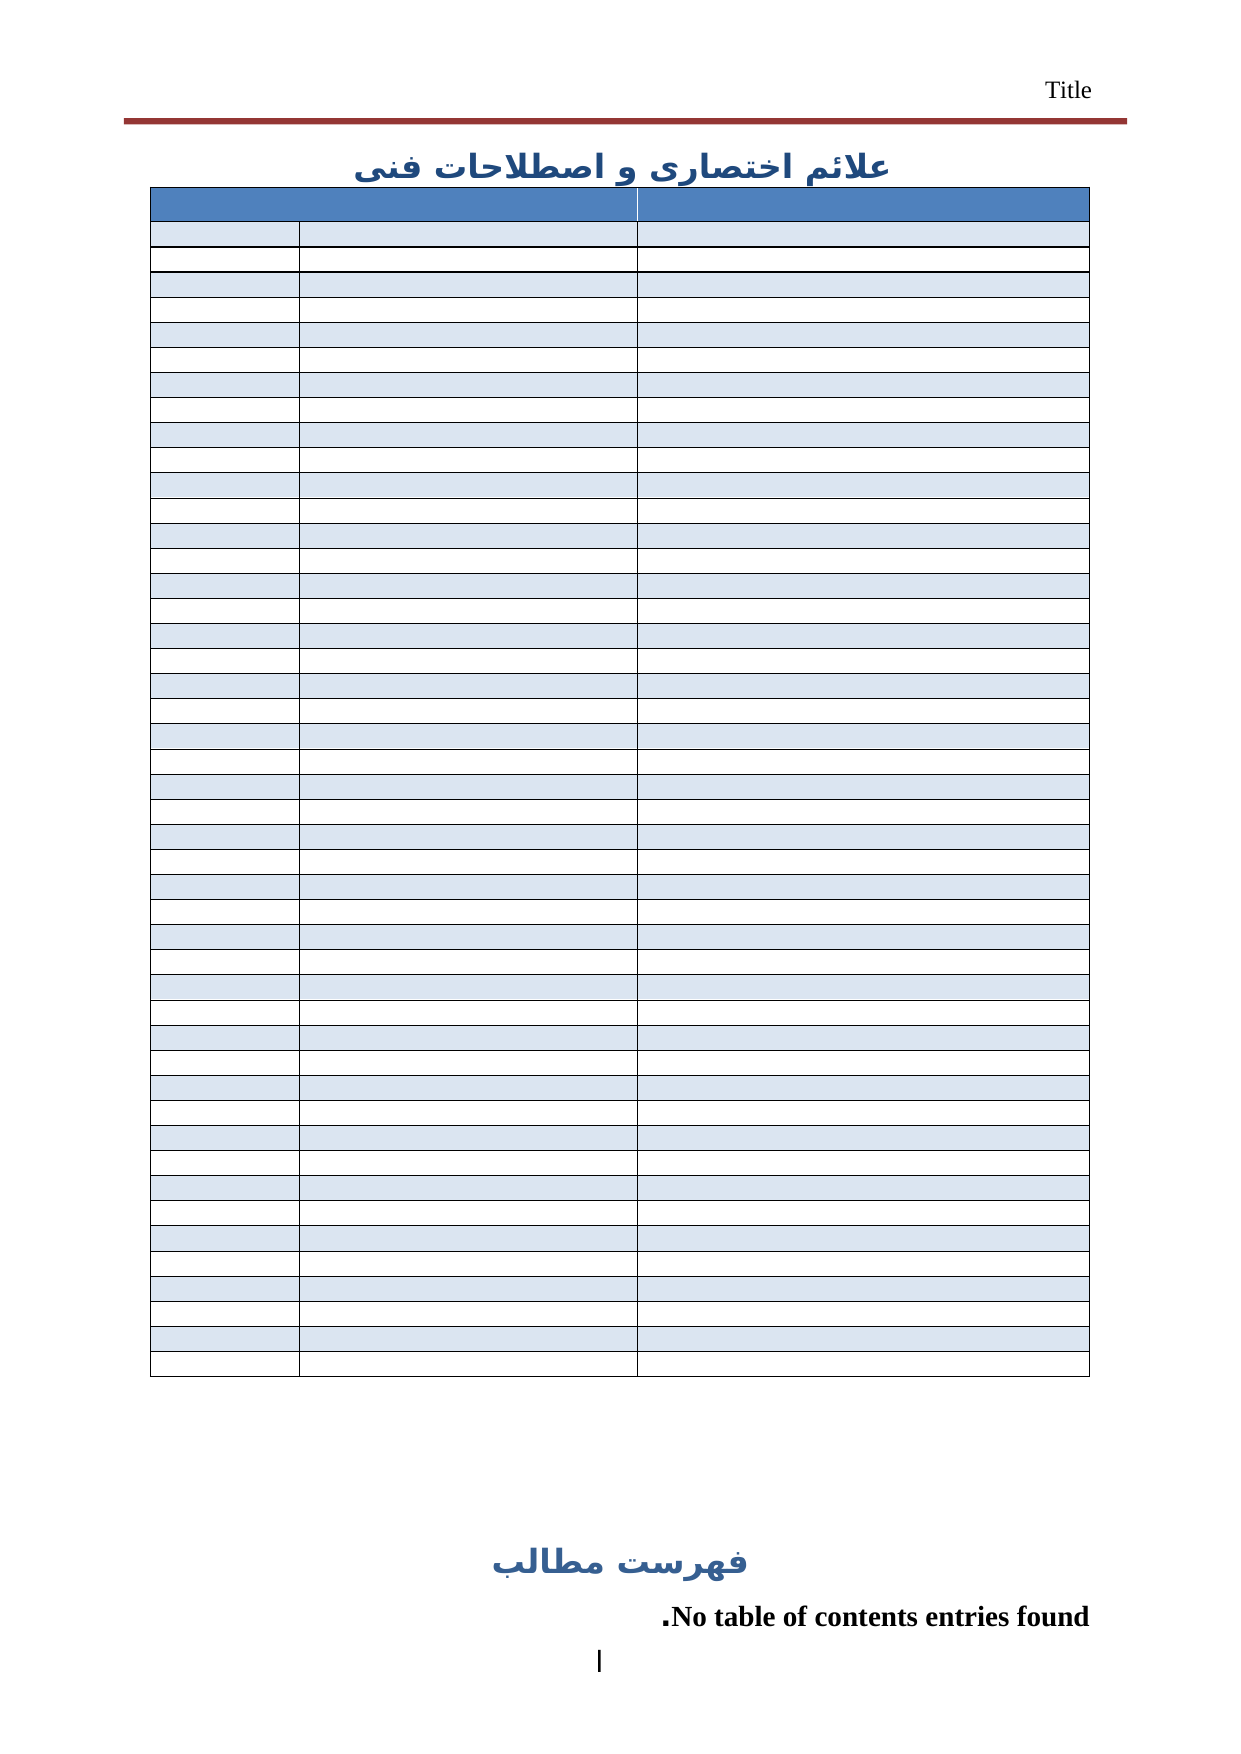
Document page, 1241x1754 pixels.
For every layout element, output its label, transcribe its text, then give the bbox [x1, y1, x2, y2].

table_cell [151, 549, 299, 573]
table_cell [151, 574, 299, 598]
table_cell [151, 1026, 299, 1050]
table_cell [151, 298, 299, 322]
table_cell [151, 825, 299, 849]
table_cell [300, 699, 637, 723]
table_cell [300, 900, 637, 924]
table_cell [151, 1076, 299, 1100]
table_cell [151, 775, 299, 799]
table_cell [638, 975, 1089, 999]
table_cell [300, 298, 637, 322]
table_cell [151, 1101, 299, 1125]
table_cell [300, 624, 637, 648]
table_cell [300, 1277, 637, 1301]
table_cell [638, 624, 1089, 648]
table_cell [300, 975, 637, 999]
table_cell [638, 1076, 1089, 1100]
table_cell [151, 1176, 299, 1200]
table_cell [638, 1151, 1089, 1175]
table_cell [638, 222, 1089, 246]
table_cell [300, 248, 637, 271]
table_cell [638, 775, 1089, 799]
table_cell [638, 1201, 1089, 1225]
table_cell [638, 875, 1089, 899]
table_cell [638, 900, 1089, 924]
table_cell [638, 574, 1089, 598]
table_cell [151, 423, 299, 447]
table_cell [638, 724, 1089, 748]
table_cell [638, 323, 1089, 347]
table_cell [300, 800, 637, 824]
table_cell [151, 800, 299, 824]
table_cell [151, 674, 299, 698]
table_cell [300, 1352, 637, 1376]
table_cell [638, 750, 1089, 773]
table_cell [151, 975, 299, 999]
table_cell [151, 875, 299, 899]
table_header [638, 188, 1089, 221]
table_cell [300, 448, 637, 472]
table_cell [638, 1001, 1089, 1024]
table_cell [300, 1252, 637, 1276]
table_cell [300, 1001, 637, 1024]
table_cell [300, 1201, 637, 1225]
table_cell [638, 1026, 1089, 1050]
table_cell [151, 1151, 299, 1175]
table_cell [300, 1076, 637, 1100]
table_cell [300, 1302, 637, 1326]
table_cell [151, 925, 299, 949]
table_cell [638, 800, 1089, 824]
table_cell [151, 473, 299, 497]
table_cell [638, 1126, 1089, 1150]
table_cell [151, 1352, 299, 1376]
table_cell [300, 875, 637, 899]
table_cell [151, 398, 299, 422]
table_cell [300, 674, 637, 698]
table_cell [151, 248, 299, 271]
table_cell [638, 1352, 1089, 1376]
table_cell [151, 1302, 299, 1326]
table_cell [300, 273, 637, 297]
table_cell [638, 473, 1089, 497]
table_cell [638, 1051, 1089, 1075]
table_cell [151, 1277, 299, 1301]
table_cell [638, 1277, 1089, 1301]
table_cell [638, 1226, 1089, 1251]
table_cell [151, 323, 299, 347]
table_cell [638, 1302, 1089, 1326]
table_cell [638, 549, 1089, 573]
table_cell [638, 298, 1089, 322]
table_cell [300, 574, 637, 598]
table_cell [151, 273, 299, 297]
table_cell [151, 524, 299, 548]
table_cell [300, 850, 637, 874]
table_cell [300, 1151, 637, 1175]
table_cell [638, 1101, 1089, 1125]
table_cell [638, 348, 1089, 372]
table_cell [300, 524, 637, 548]
table_cell [151, 448, 299, 472]
table_cell [300, 599, 637, 623]
table_cell [638, 850, 1089, 874]
table_cell [300, 348, 637, 372]
table_cell [151, 900, 299, 924]
table_cell [300, 1051, 637, 1075]
table_cell [300, 925, 637, 949]
table_cell [300, 825, 637, 849]
table_cell [151, 348, 299, 372]
table_cell [151, 499, 299, 522]
table_cell [300, 222, 637, 246]
table_cell [151, 724, 299, 748]
table_cell [638, 1252, 1089, 1276]
table_cell [151, 1327, 299, 1351]
table_cell [300, 549, 637, 573]
table_cell [638, 373, 1089, 397]
table_cell [638, 599, 1089, 623]
table_cell [151, 649, 299, 673]
table_cell [638, 398, 1089, 422]
table_cell [151, 1252, 299, 1276]
table_cell [638, 448, 1089, 472]
table_cell [151, 750, 299, 773]
table_cell [300, 499, 637, 522]
table_cell [151, 222, 299, 246]
table_cell [638, 273, 1089, 297]
table_cell [638, 1327, 1089, 1351]
table_cell [300, 1101, 637, 1125]
table_cell [638, 699, 1089, 723]
table_header [151, 188, 300, 221]
table_cell [300, 323, 637, 347]
table_cell [151, 1126, 299, 1150]
table_cell [151, 850, 299, 874]
table_cell [638, 499, 1089, 522]
table_cell [300, 398, 637, 422]
table_cell [151, 599, 299, 623]
table_cell [638, 925, 1089, 949]
table_cell [300, 775, 637, 799]
table_cell [151, 624, 299, 648]
table_cell [638, 649, 1089, 673]
table_cell [638, 674, 1089, 698]
table_cell [300, 1327, 637, 1351]
table_cell [300, 950, 637, 974]
table_cell [638, 825, 1089, 849]
table_cell [300, 649, 637, 673]
table_cell [300, 1126, 637, 1150]
table_cell [300, 423, 637, 447]
table_cell [151, 373, 299, 397]
text علائم اختصاری و اصطلاحات فنی [150, 148, 1095, 187]
table_cell [151, 1226, 299, 1251]
table_cell [300, 1226, 637, 1251]
table_cell [638, 1176, 1089, 1200]
table_cell [151, 699, 299, 723]
table_cell [151, 1051, 299, 1075]
table_cell [300, 473, 637, 497]
table_cell [151, 950, 299, 974]
table_cell [638, 423, 1089, 447]
table_cell [151, 1201, 299, 1225]
table_cell [300, 1026, 637, 1050]
table_header [300, 188, 637, 221]
table_cell [300, 750, 637, 773]
table_cell [300, 1176, 637, 1200]
table_cell [300, 373, 637, 397]
table_cell [300, 724, 637, 748]
table_cell [638, 950, 1089, 974]
table_cell [151, 1001, 299, 1024]
table_cell [638, 248, 1089, 271]
table_cell [638, 524, 1089, 548]
